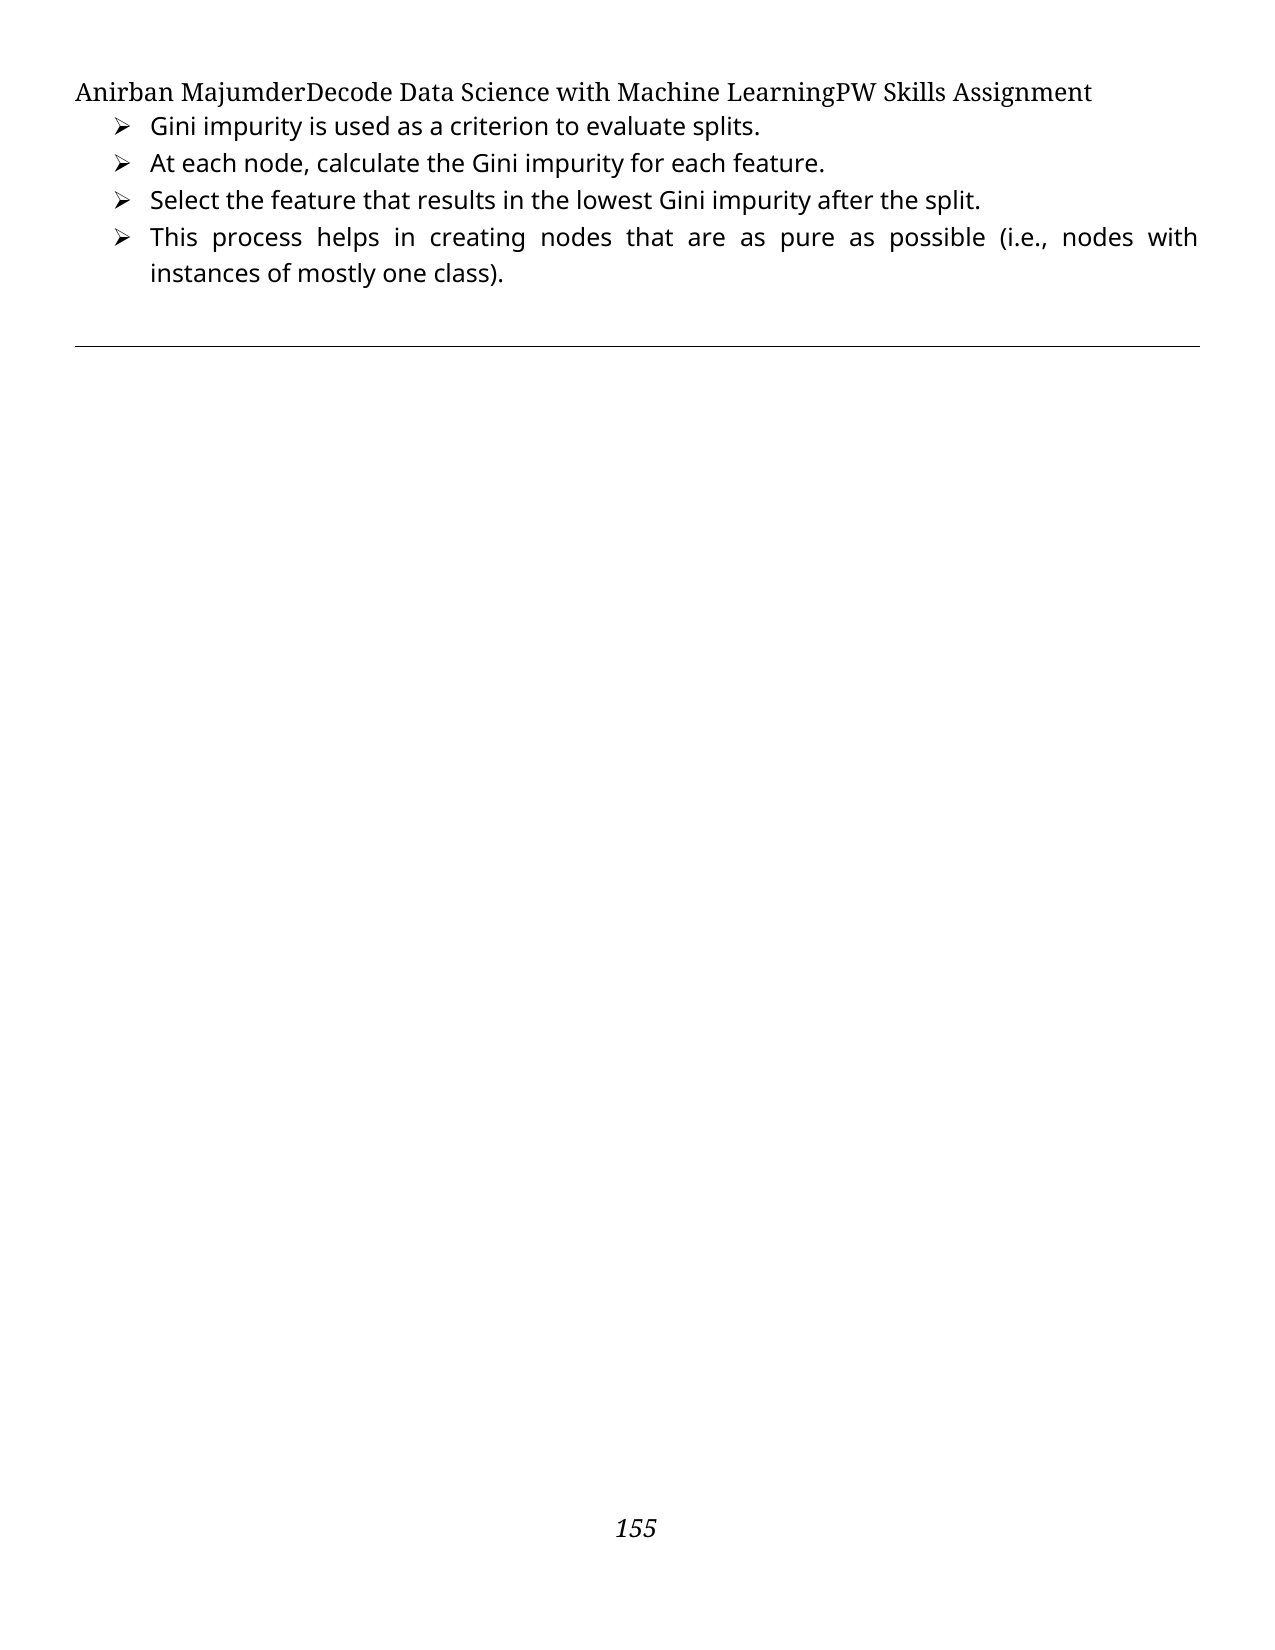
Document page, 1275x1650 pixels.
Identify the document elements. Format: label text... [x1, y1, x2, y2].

list Gini impurity is used as a criterion to evaluate splits. [112, 109, 1200, 143]
list At each node, calculate the Gini impurity for each feature. [112, 146, 1200, 180]
list This process helps in creating nodes that are as pure as possible (i.e., nodes with instances of mostly one class). [112, 219, 1200, 290]
list Select the feature that results in the lowest Gini impurity after the split. [112, 183, 1200, 217]
